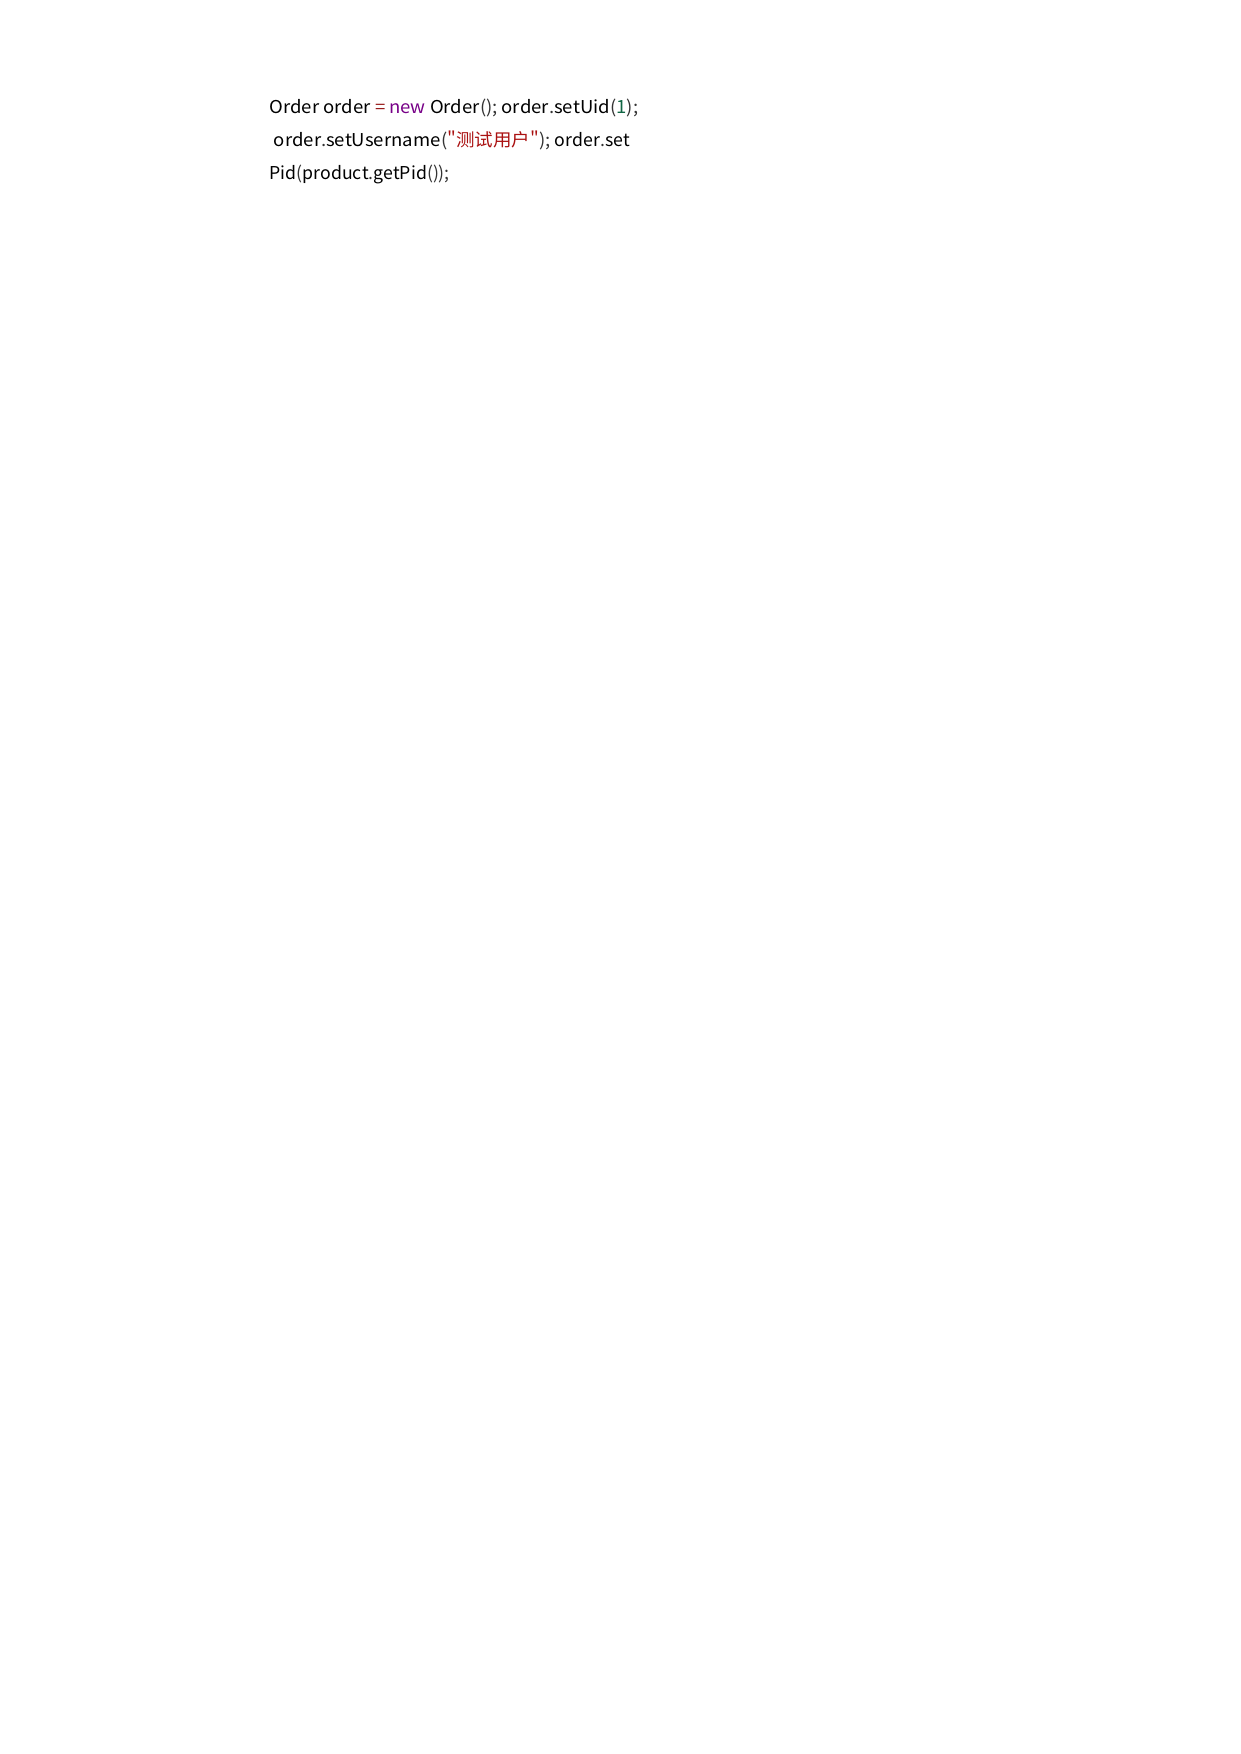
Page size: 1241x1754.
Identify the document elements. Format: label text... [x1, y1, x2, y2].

text Order order = new Order(); order.setUid(1); order.setUsername("测试用户"); order.setPid(product.getPid()); [269, 87, 634, 186]
